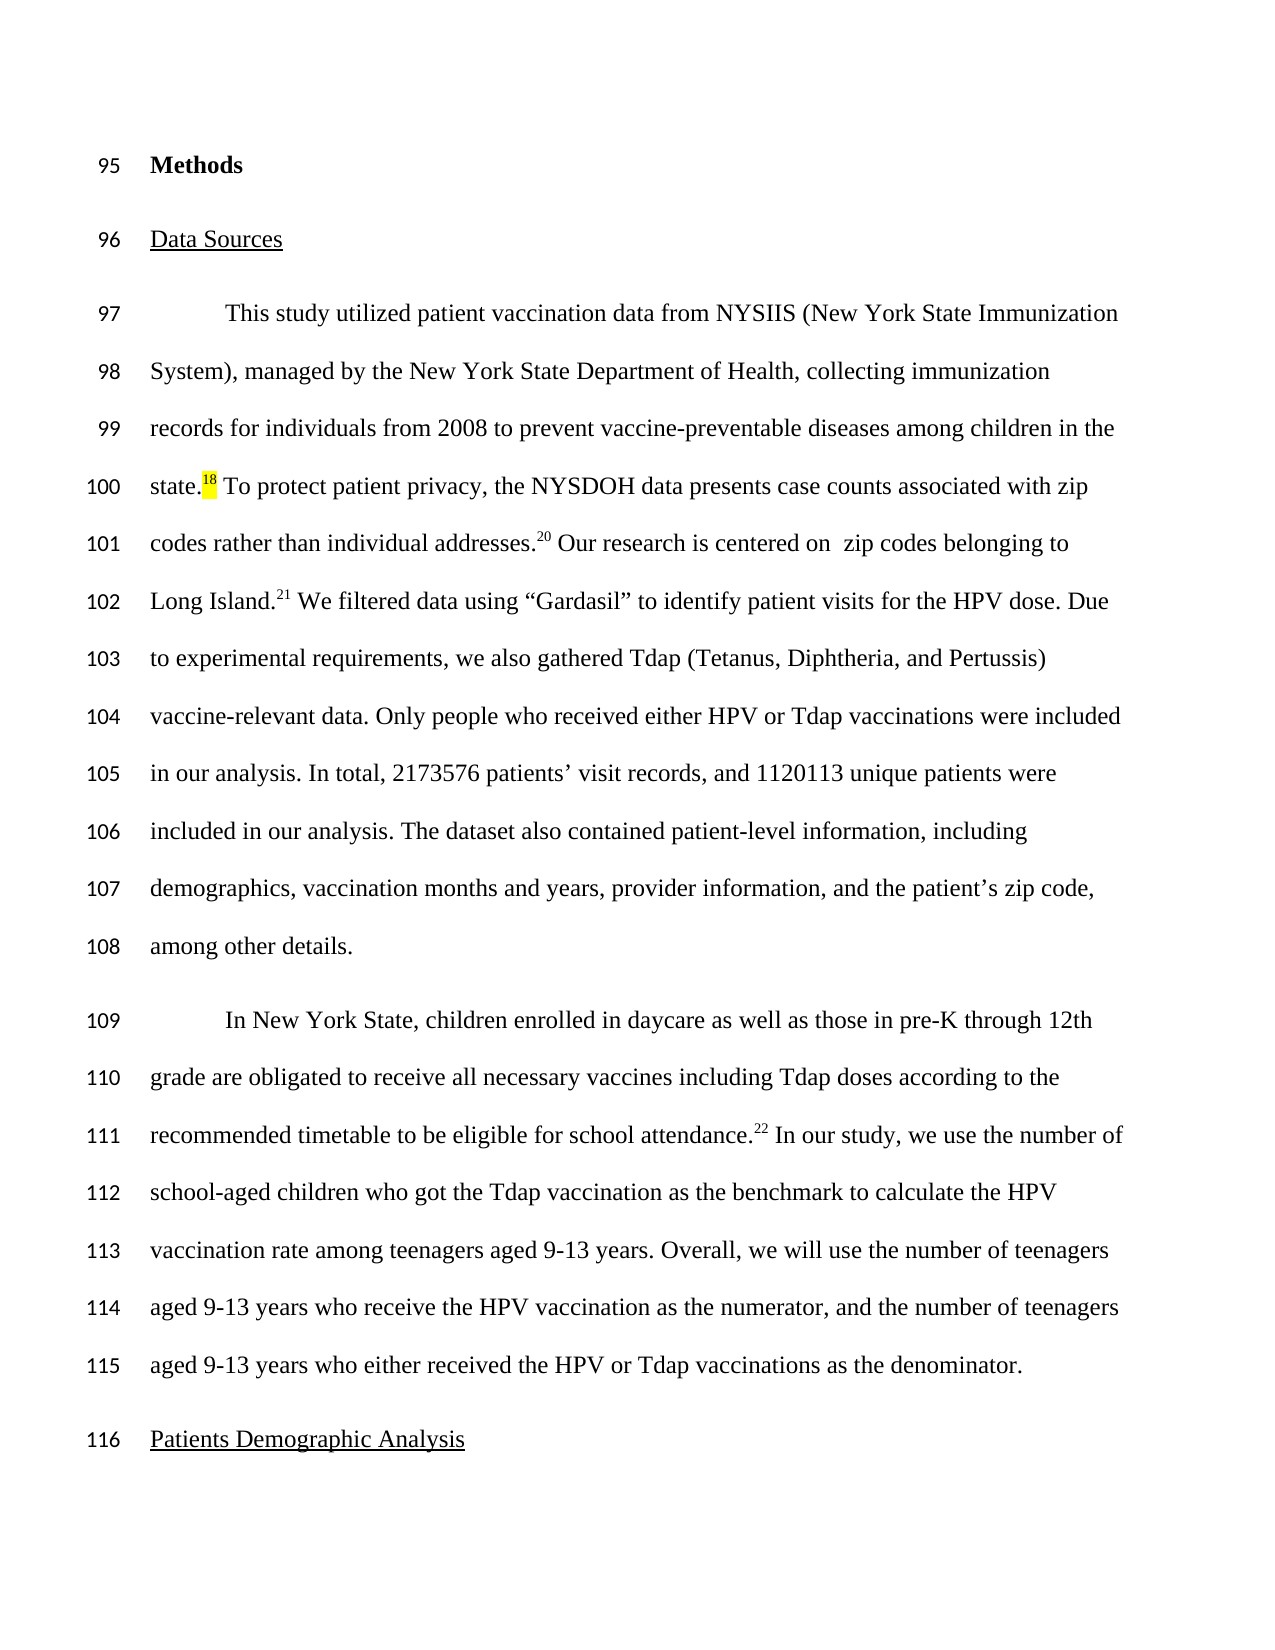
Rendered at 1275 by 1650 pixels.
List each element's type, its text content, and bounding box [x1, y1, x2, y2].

text This study utilized patient vaccination data from NYSIIS (New York State Immunization System), managed by the New York State Department of Health, collecting immunization records for individuals from 2008 to prevent vaccine-preventable diseases among children in the state.18 To protect patient privacy, the NYSDOH data presents case counts associated with zip codes rather than individual addresses.20 Our research is centered on zip codes belonging to Long Island.21 We filtered data using “Gardasil” to identify patient visits for the HPV dose. Due to experimental requirements, we also gathered Tdap (Tetanus, Diphtheria, and Pertussis) vaccine-relevant data. Only people who received either HPV or Tdap vaccinations were included in our analysis. In total, 2173576 patients’ visit records, and 1120113 unique patients were included in our analysis. The dataset also contained patient-level information, including demographics, vaccination months and years, provider information, and the patient’s zip code, among other details. [150, 298, 1125, 959]
text Methods [150, 150, 1125, 179]
text Patients Demographic Analysis [150, 1424, 1125, 1453]
text Data Sources [150, 224, 1125, 253]
text In New York State, children enrolled in daycare as well as those in pre-K through 12th grade are obligated to receive all necessary vaccines including Tdap doses according to the recommended timetable to be eligible for school attendance.22 In our study, we use the number of school-aged children who got the Tdap vaccination as the benchmark to calculate the HPV vaccination rate among teenagers aged 9-13 years. Overall, we will use the number of teenagers aged 9-13 years who receive the HPV vaccination as the numerator, and the number of teenagers aged 9-13 years who either received the HPV or Tdap vaccinations as the denominator. [150, 1005, 1125, 1379]
